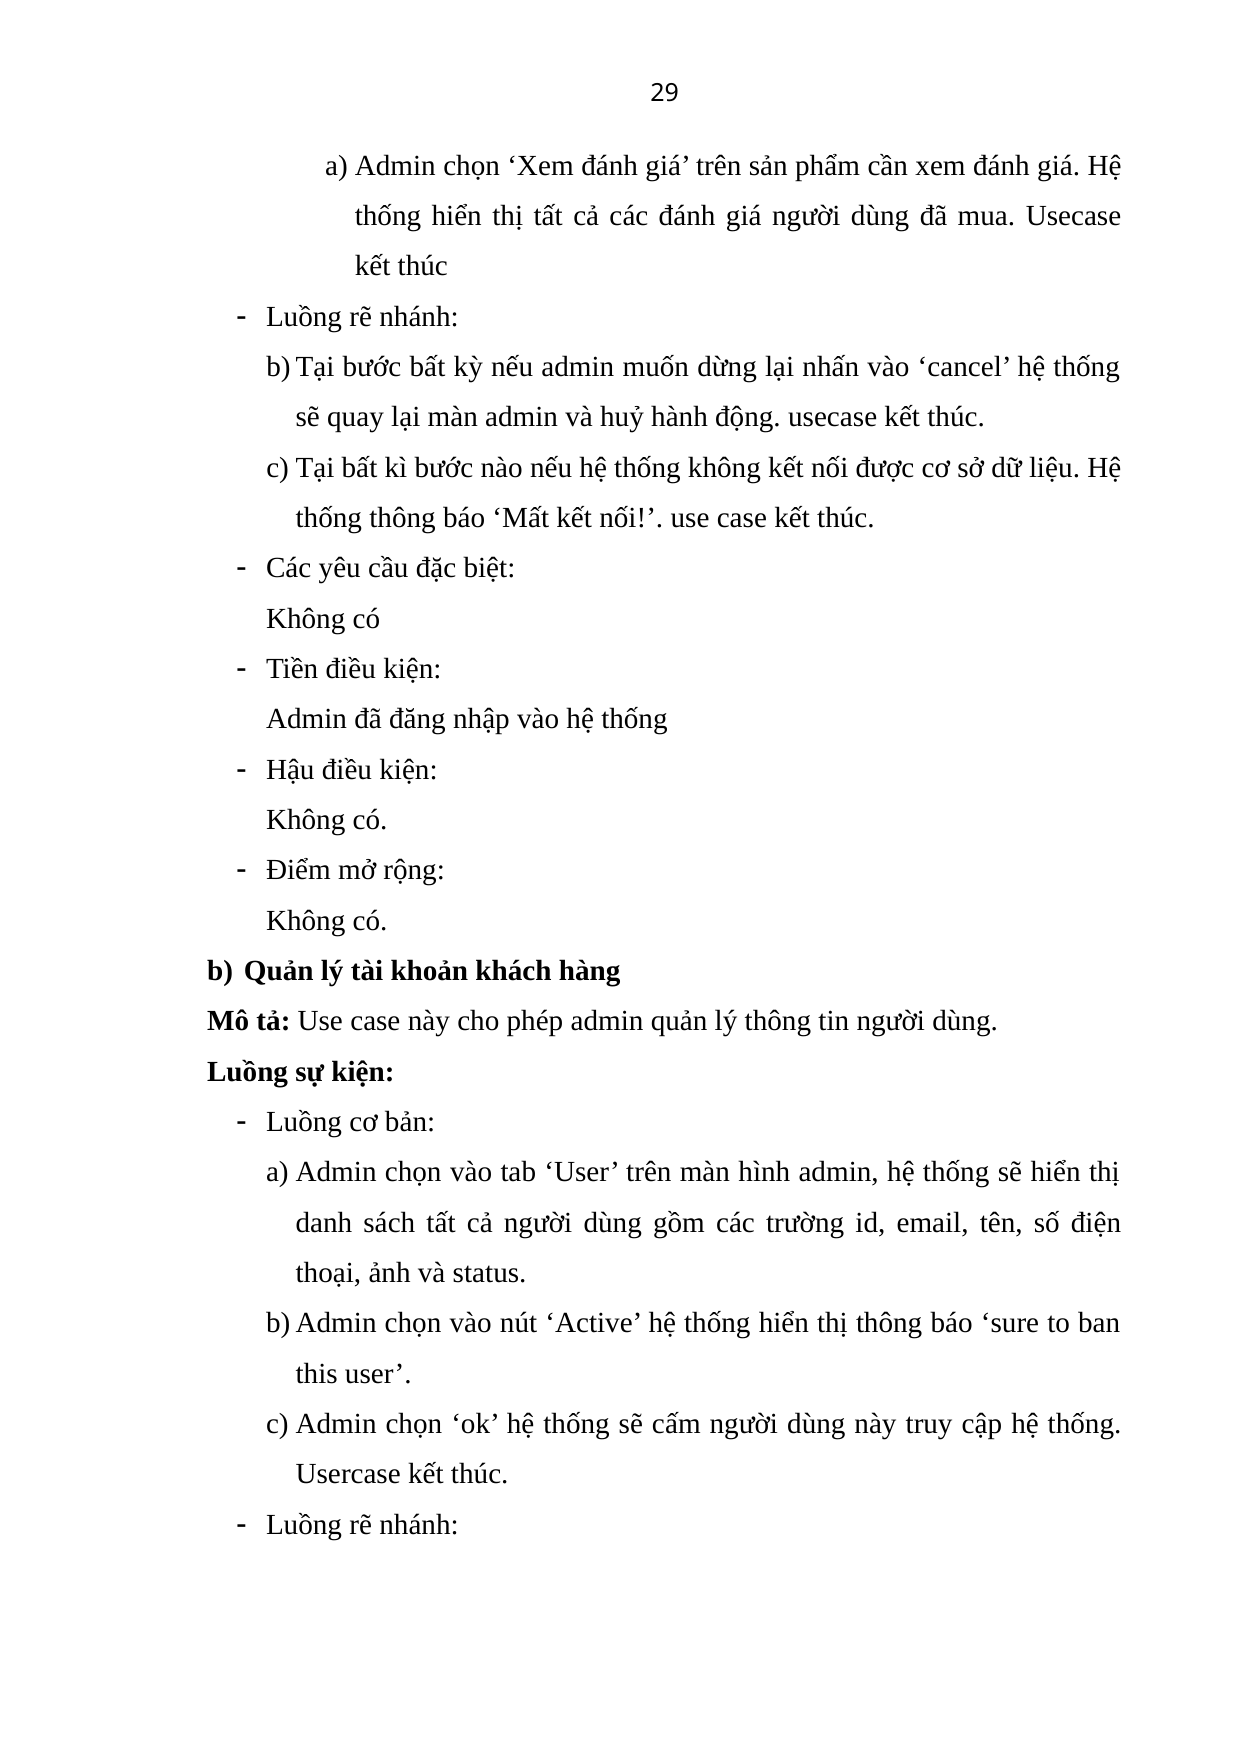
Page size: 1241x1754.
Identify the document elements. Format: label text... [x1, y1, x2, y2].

list Luồng rẽ nhánh: [236, 299, 1122, 332]
list Luồng cơ bản: [236, 1104, 1122, 1138]
list Không có. [249, 903, 1122, 936]
list Tiền điều kiện: [236, 651, 1122, 685]
list Không có. [249, 802, 1122, 836]
list Admin chọn ‘ok’ hệ thống sẽ cấm người dùng này truy cập hệ thống. Usercase kết thúc. [266, 1406, 1122, 1490]
list Hậu điều kiện: [236, 752, 1122, 785]
list Không có [249, 601, 1122, 634]
list Tại bất kì bước nào nếu hệ thống không kết nối được cơ sở dữ liệu. Hệ thống thông báo ‘Mất kết nối!’. use case kết thúc. [266, 450, 1122, 533]
list Các yêu cầu đặc biệt: [236, 550, 1122, 584]
list Mô tả: Use case này cho phép admin quản lý thông tin người dùng. [207, 1003, 1122, 1037]
list Admin chọn ‘Xem đánh giá’ trên sản phẩm cần xem đánh giá. Hệ thống hiển thị tất cả các đánh giá người dùng đã mua. Usecase kết thúc [325, 148, 1122, 282]
list Tại bước bất kỳ nếu admin muốn dừng lại nhấn vào ‘cancel’ hệ thống sẽ quay lại màn admin và huỷ hành động. usecase kết thúc. [266, 349, 1122, 433]
list Quản lý tài khoản khách hàng [207, 953, 1122, 987]
list Admin chọn vào tab ‘User’ trên màn hình admin, hệ thống sẽ hiển thị danh sách tất cả người dùng gồm các trường id, email, tên, số điện thoại, ảnh và status. [266, 1154, 1122, 1289]
list Admin chọn vào nút ‘Active’ hệ thống hiển thị thông báo ‘sure to ban this user’. [266, 1306, 1122, 1389]
list Luồng sự kiện: [207, 1054, 1122, 1087]
list Điểm mở rộng: [236, 852, 1122, 886]
list Luồng rẽ nhánh: [236, 1507, 1122, 1540]
list Admin đã đăng nhập vào hệ thống [249, 701, 1122, 735]
